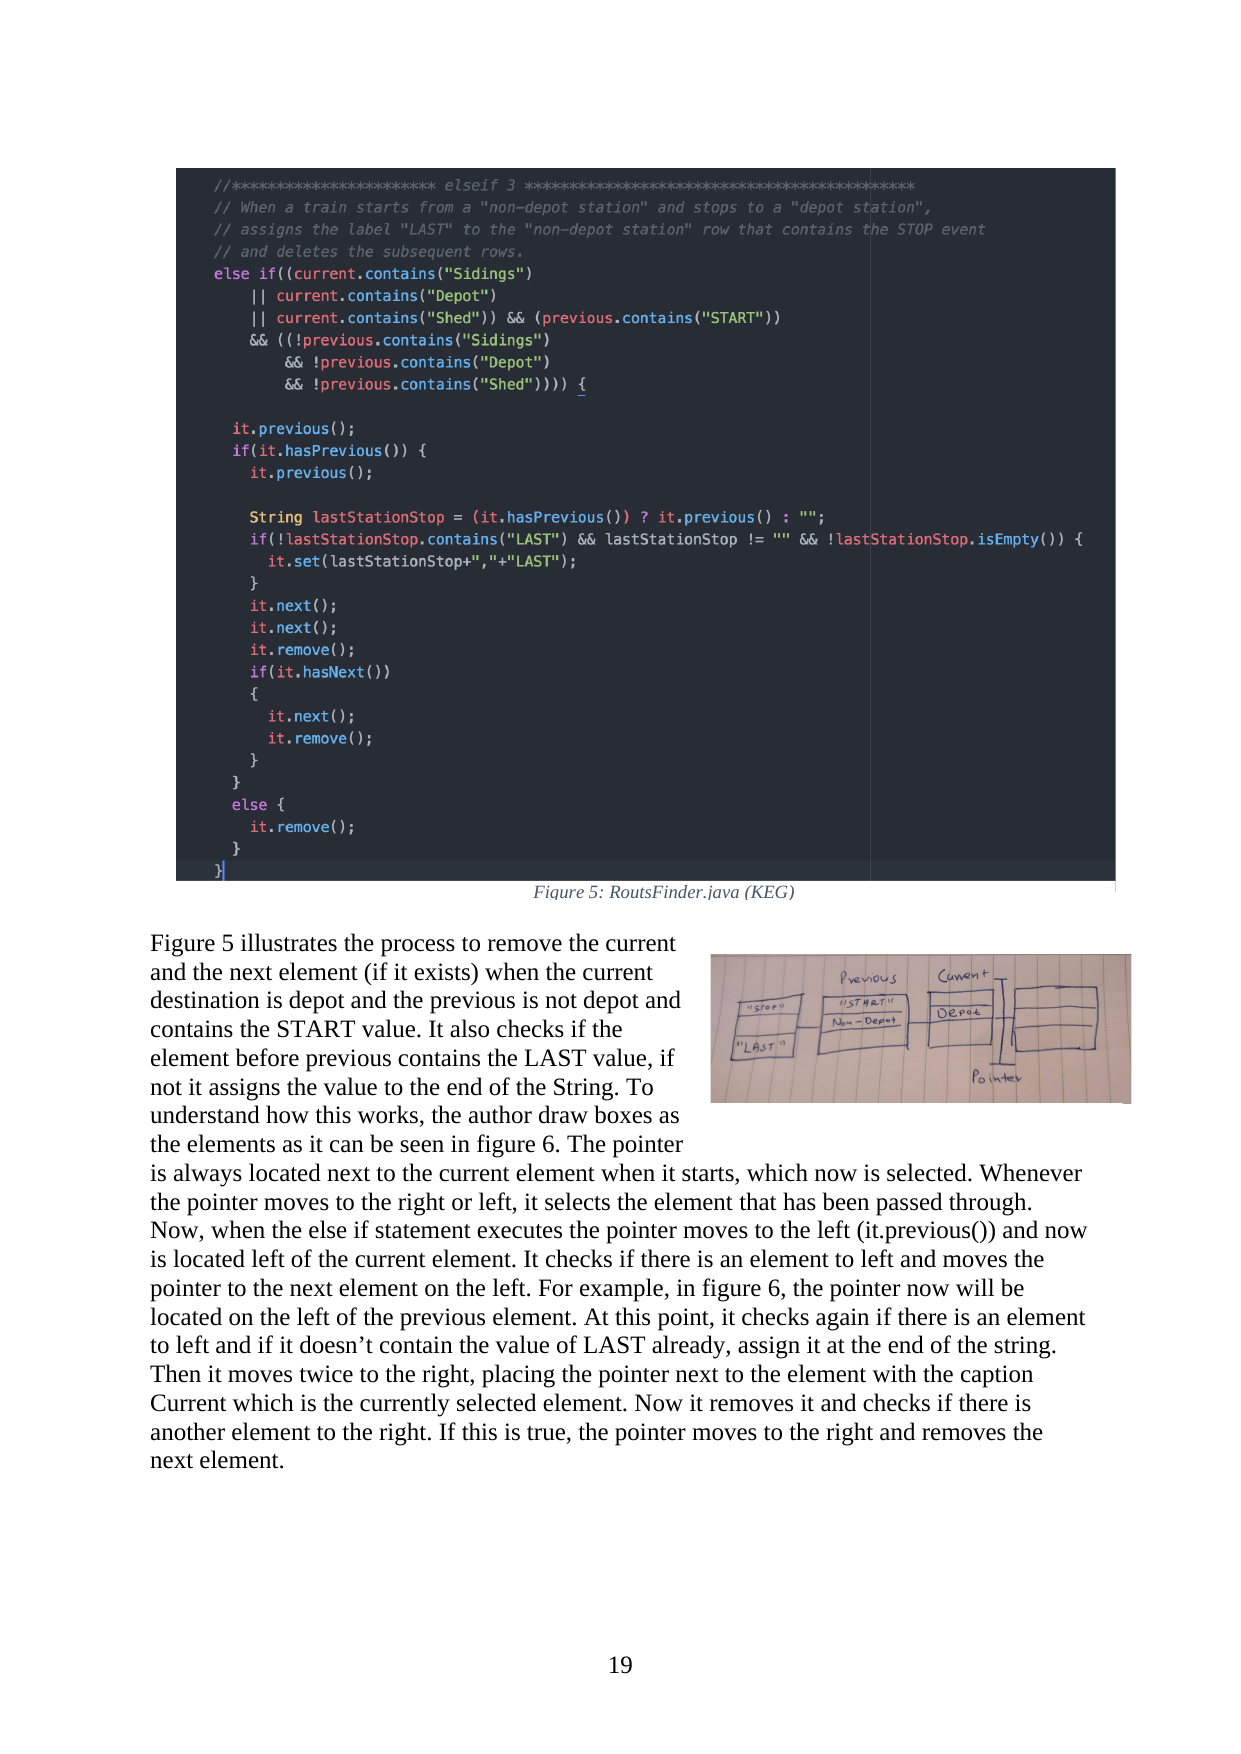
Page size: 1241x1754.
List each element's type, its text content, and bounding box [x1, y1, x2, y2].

text Figure 5 illustrates the process to remove the current and the next element (if it exists) when the current destination is depot and the previous is not depot and contains the START value. It also checks if the element before previous contains the LAST value, if not it assigns the value to the end of the String. To understand how this works, the author draw boxes as the elements as it can be seen in figure 6. The pointer is always located next to the current element when it starts, which now is selected. Whenever the pointer moves to the right or left, it selects the element that has been passed through. Now, when the else if statement executes the pointer moves to the left (it.previous()) and now is located left of the current element. It checks if there is an element to left and moves the pointer to the next element on the left. For example, in figure 6, the pointer now will be located on the left of the previous element. At this point, it checks again if there is an element to left and if it doesn’t contain the value of LAST already, assign it at the end of the string. Then it moves twice to the right, placing the pointer next to the element with the caption Current which is the currently selected element. Now it removes it and checks if there is another element to the right. If this is true, the pointer moves to the right and removes the next element. [150, 928, 1090, 1474]
table_header [150, 150, 1152, 899]
picture [176, 168, 1116, 880]
picture [710, 954, 1132, 1104]
table_header [702, 935, 1146, 1153]
